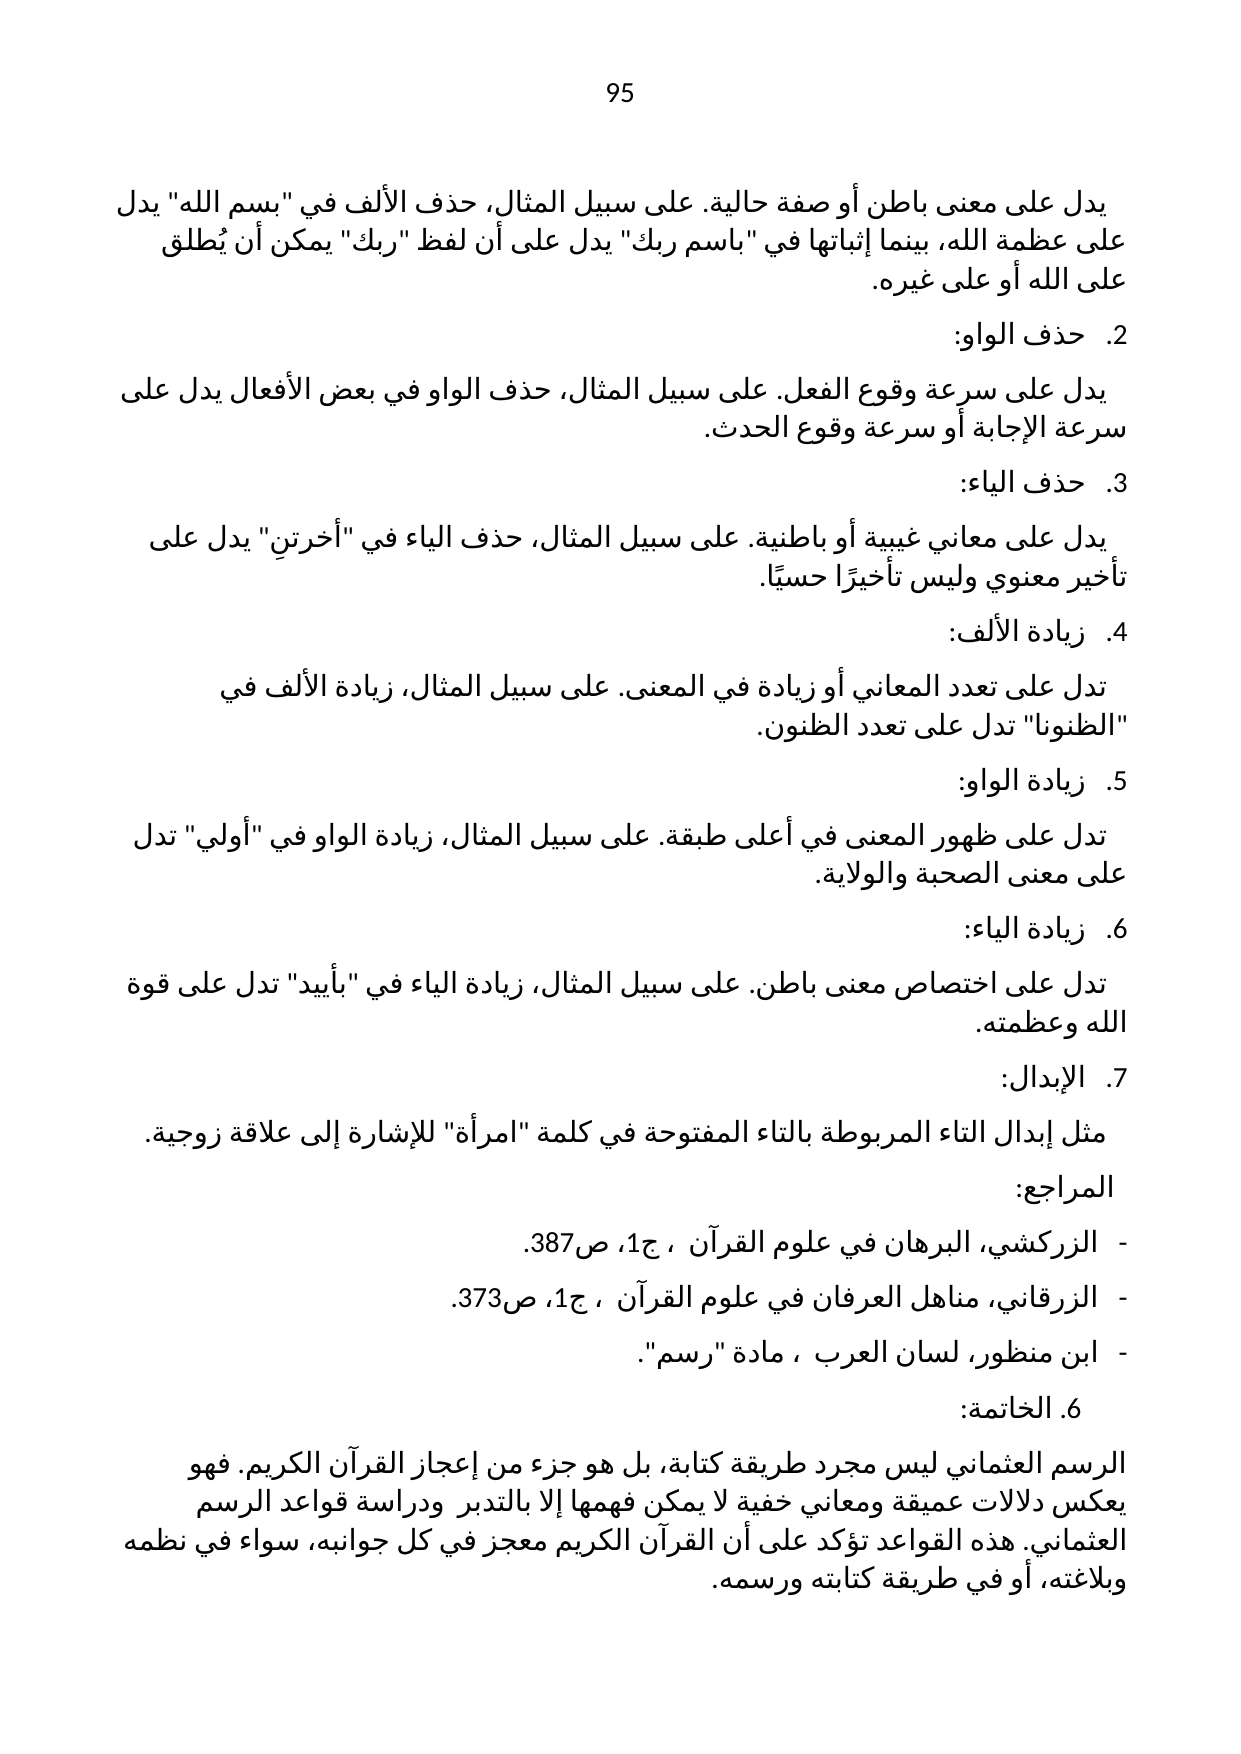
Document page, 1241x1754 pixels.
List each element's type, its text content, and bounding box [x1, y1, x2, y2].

text يدل على سرعة وقوع الفعل. على سبيل المثال، حذف الواو في بعض الأفعال يدل على سرعة الإجابة أو سرعة وقوع الحدث. [112, 371, 1128, 445]
text - ابن منظور، لسان العرب ، مادة "رسم". [112, 1334, 1128, 1370]
text يدل على معاني غيبية أو باطنية. على سبيل المثال، حذف الياء في "أخرتنِ" يدل على تأخير معنوي وليس تأخيرًا حسيًا. [112, 519, 1128, 594]
text 3. حذف الياء: [112, 464, 1128, 500]
text 4. زيادة الألف: [112, 613, 1128, 649]
text المراجع: [112, 1169, 1128, 1205]
text - الزركشي، البرهان في علوم القرآن ، ج1، ص387. [112, 1224, 1128, 1260]
text 5. زيادة الواو: [112, 762, 1128, 797]
text - الزرقاني، مناهل العرفان في علوم القرآن ، ج1، ص373. [112, 1279, 1128, 1315]
text مثل إبدال التاء المربوطة بالتاء المفتوحة في كلمة "امرأة" للإشارة إلى علاقة زوجية. [112, 1114, 1128, 1150]
text 6. الخاتمة: [112, 1390, 1128, 1425]
text 7. الإبدال: [112, 1059, 1128, 1095]
text يدل على معنى باطن أو صفة حالية. على سبيل المثال، حذف الألف في "بسم الله" يدل على عظمة الله، بينما إثباتها في "باسم ربك" يدل على أن لفظ "ربك" يمكن أن يُطلق على الله أو على غيره. [112, 184, 1128, 296]
text تدل على ظهور المعنى في أعلى طبقة. على سبيل المثال، زيادة الواو في "أولي" تدل على معنى الصحبة والولاية. [112, 817, 1128, 891]
text الرسم العثماني ليس مجرد طريقة كتابة، بل هو جزء من إعجاز القرآن الكريم. فهو يعكس دلالات عميقة ومعاني خفية لا يمكن فهمها إلا بالتدبر ودراسة قواعد الرسم العثماني. هذه القواعد تؤكد على أن القرآن الكريم معجز في كل جوانبه، سواء في نظمه وبلاغته، أو في طريقة كتابته ورسمه. [112, 1445, 1128, 1596]
text 2. حذف الواو: [112, 316, 1128, 351]
text تدل على اختصاص معنى باطن. على سبيل المثال، زيادة الياء في "بأييد" تدل على قوة الله وعظمته. [112, 966, 1128, 1039]
text 6. زيادة الياء: [112, 910, 1128, 946]
text تدل على تعدد المعاني أو زيادة في المعنى. على سبيل المثال، زيادة الألف في "الظنونا" تدل على تعدد الظنون. [112, 668, 1128, 742]
